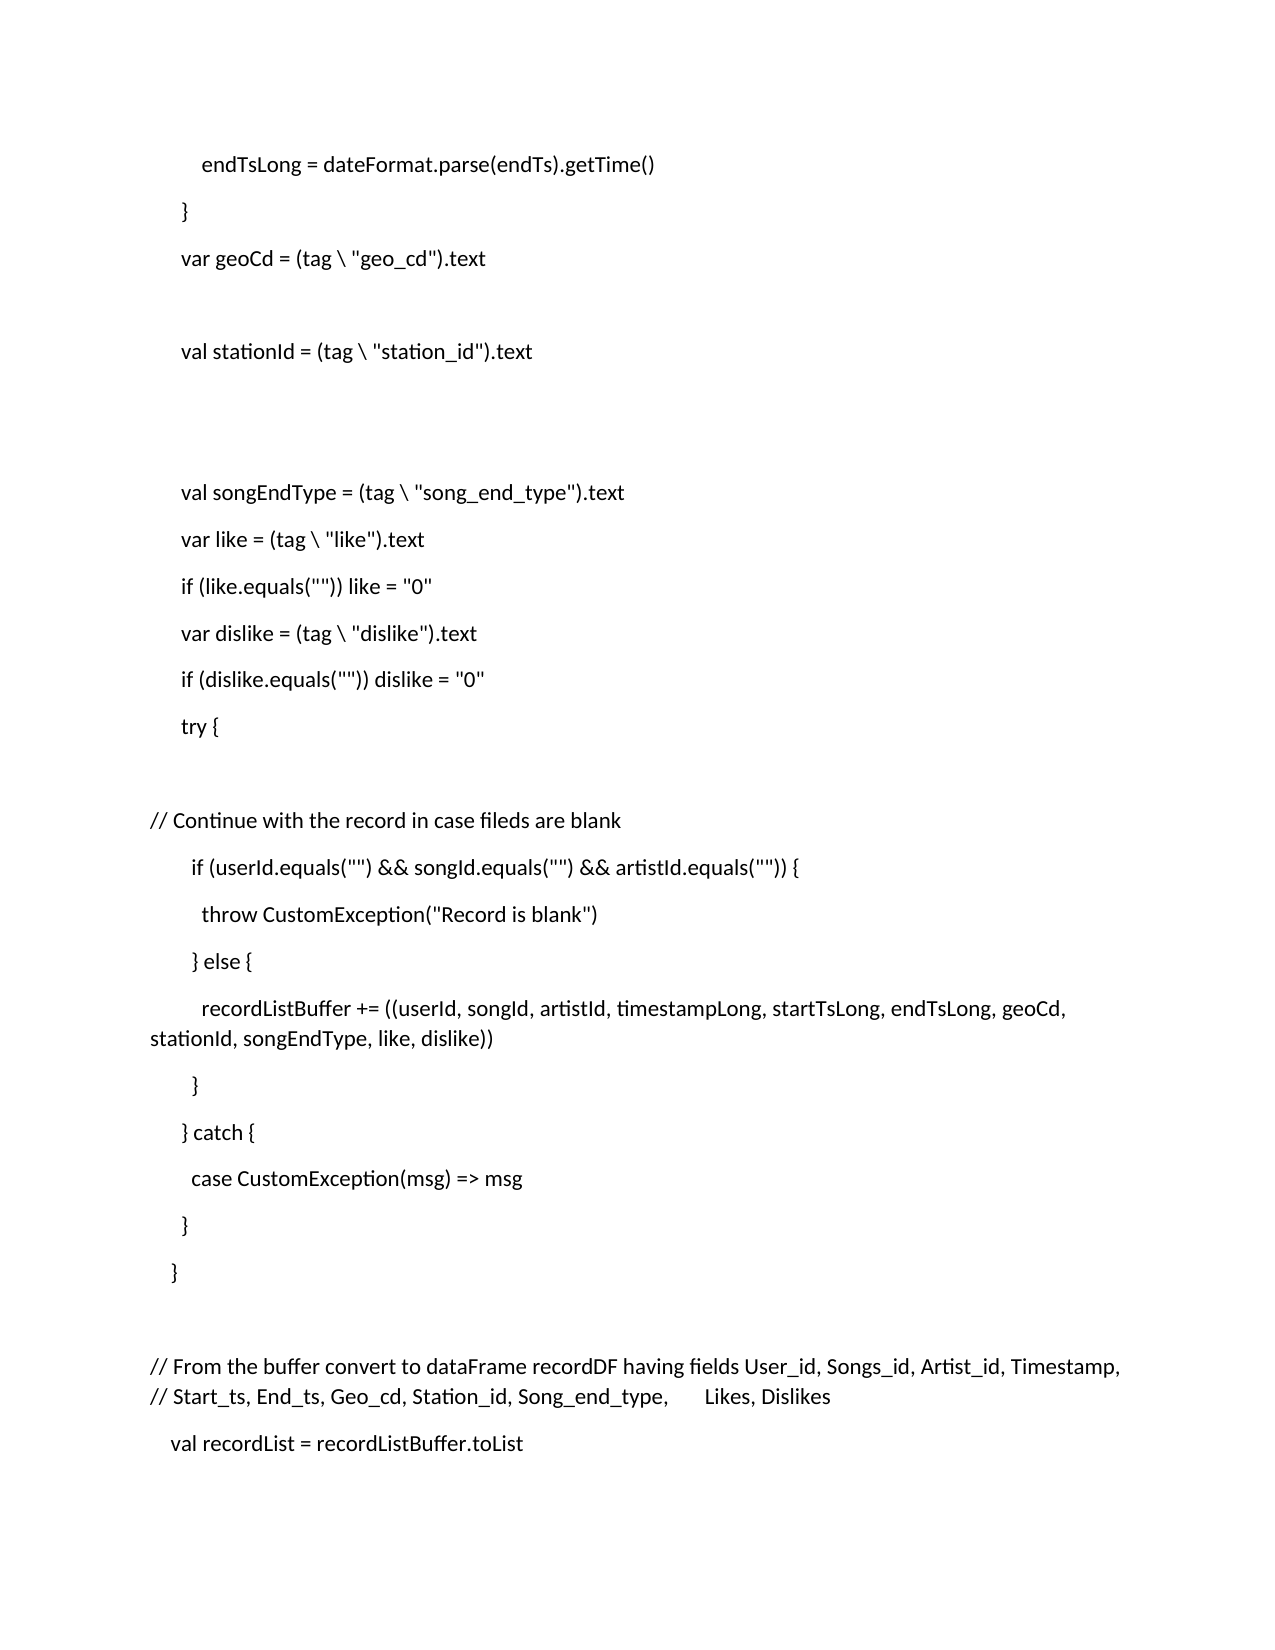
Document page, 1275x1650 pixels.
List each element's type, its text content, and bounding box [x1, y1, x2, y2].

text case CustomException(msg) => msg [150, 1164, 1125, 1193]
text if (like.equals("")) like = "0" [150, 572, 1125, 600]
text endTsLong = dateFormat.parse(endTs).getTime() [150, 150, 1125, 178]
text } [150, 1211, 1125, 1239]
text } [150, 197, 1125, 225]
text // From the buffer convert to dataFrame recordDF having fields User_id, Songs_id, Artist_id, Timestamp, // Start_ts, End_ts, Geo_cd, Station_id, Song_end_type, Likes, Dislikes [150, 1352, 1125, 1410]
text val stationId = (tag \ "station_id").text [150, 337, 1125, 366]
text try { [150, 712, 1125, 741]
text } catch { [150, 1118, 1125, 1146]
text // Continue with the record in case fileds are blank [150, 806, 1125, 834]
text recordListBuffer += ((userId, songId, artistId, timestampLong, startTsLong, endTsLong, geoCd, stationId, songEndType, like, dislike)) [150, 994, 1125, 1052]
text throw CustomException("Record is blank") [150, 900, 1125, 928]
text var dislike = (tag \ "dislike").text [150, 619, 1125, 647]
text } [150, 1071, 1125, 1099]
text val recordList = recordListBuffer.toList [150, 1429, 1125, 1457]
text var geoCd = (tag \ "geo_cd").text [150, 244, 1125, 272]
text val songEndType = (tag \ "song_end_type").text [150, 478, 1125, 506]
text } [150, 1258, 1125, 1286]
text } else { [150, 947, 1125, 975]
text if (userId.equals("") && songId.equals("") && artistId.equals("")) { [150, 853, 1125, 881]
text var like = (tag \ "like").text [150, 525, 1125, 553]
text if (dislike.equals("")) dislike = "0" [150, 666, 1125, 694]
